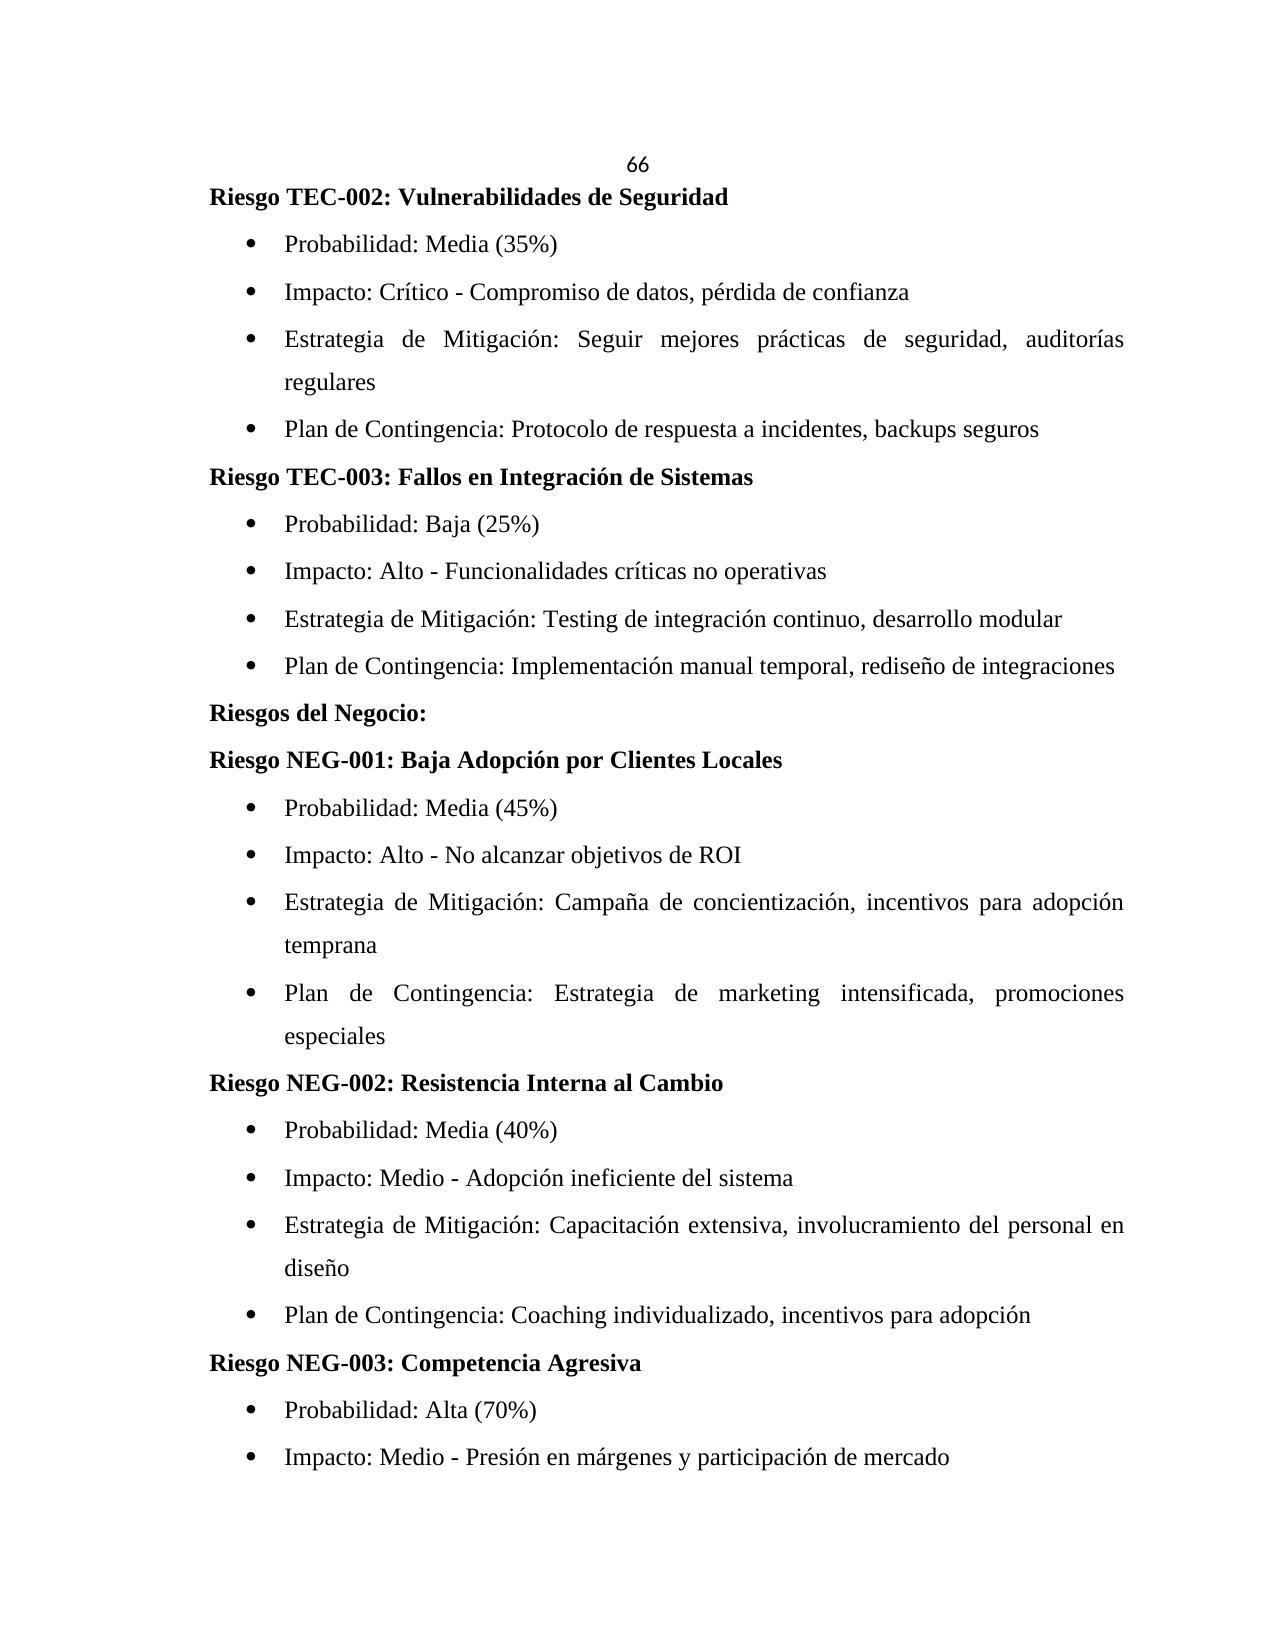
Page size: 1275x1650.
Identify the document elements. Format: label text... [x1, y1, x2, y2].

text Riesgo NEG-003: Competencia Agresiva [150, 1348, 1125, 1377]
list Plan de Contingencia: Coaching individualizado, incentivos para adopción [247, 1301, 1125, 1329]
list Estrategia de Mitigación: Capacitación extensiva, involucramiento del personal en diseño [247, 1210, 1125, 1282]
list Impacto: Crítico - Compromiso de datos, pérdida de confianza [247, 277, 1125, 306]
list Probabilidad: Media (45%) [247, 793, 1125, 822]
text Riesgo TEC-002: Vulnerabilidades de Seguridad [150, 182, 1125, 211]
list Impacto: Medio - Presión en márgenes y participación de mercado [247, 1442, 1125, 1471]
list Estrategia de Mitigación: Testing de integración continuo, desarrollo modular [247, 604, 1125, 632]
text Riesgo NEG-002: Resistencia Interna al Cambio [150, 1068, 1125, 1097]
list Plan de Contingencia: Protocolo de respuesta a incidentes, backups seguros [247, 414, 1125, 443]
list Probabilidad: Alta (70%) [247, 1395, 1125, 1424]
text Riesgos del Negocio: [150, 698, 1125, 727]
list Probabilidad: Media (35%) [247, 229, 1125, 258]
text Riesgo TEC-003: Fallos en Integración de Sistemas [150, 462, 1125, 491]
list Probabilidad: Media (40%) [247, 1116, 1125, 1144]
list Estrategia de Mitigación: Seguir mejores prácticas de seguridad, auditorías regulares [247, 324, 1125, 396]
list Probabilidad: Baja (25%) [247, 509, 1125, 538]
list Plan de Contingencia: Estrategia de marketing intensificada, promociones especiales [247, 978, 1125, 1050]
list Impacto: Medio - Adopción ineficiente del sistema [247, 1163, 1125, 1192]
list Estrategia de Mitigación: Campaña de concientización, incentivos para adopción temprana [247, 887, 1125, 959]
text Riesgo NEG-001: Baja Adopción por Clientes Locales [150, 746, 1125, 774]
list Plan de Contingencia: Implementación manual temporal, rediseño de integraciones [247, 651, 1125, 680]
list Impacto: Alto - Funcionalidades críticas no operativas [247, 556, 1125, 585]
list Impacto: Alto - No alcanzar objetivos de ROI [247, 840, 1125, 869]
